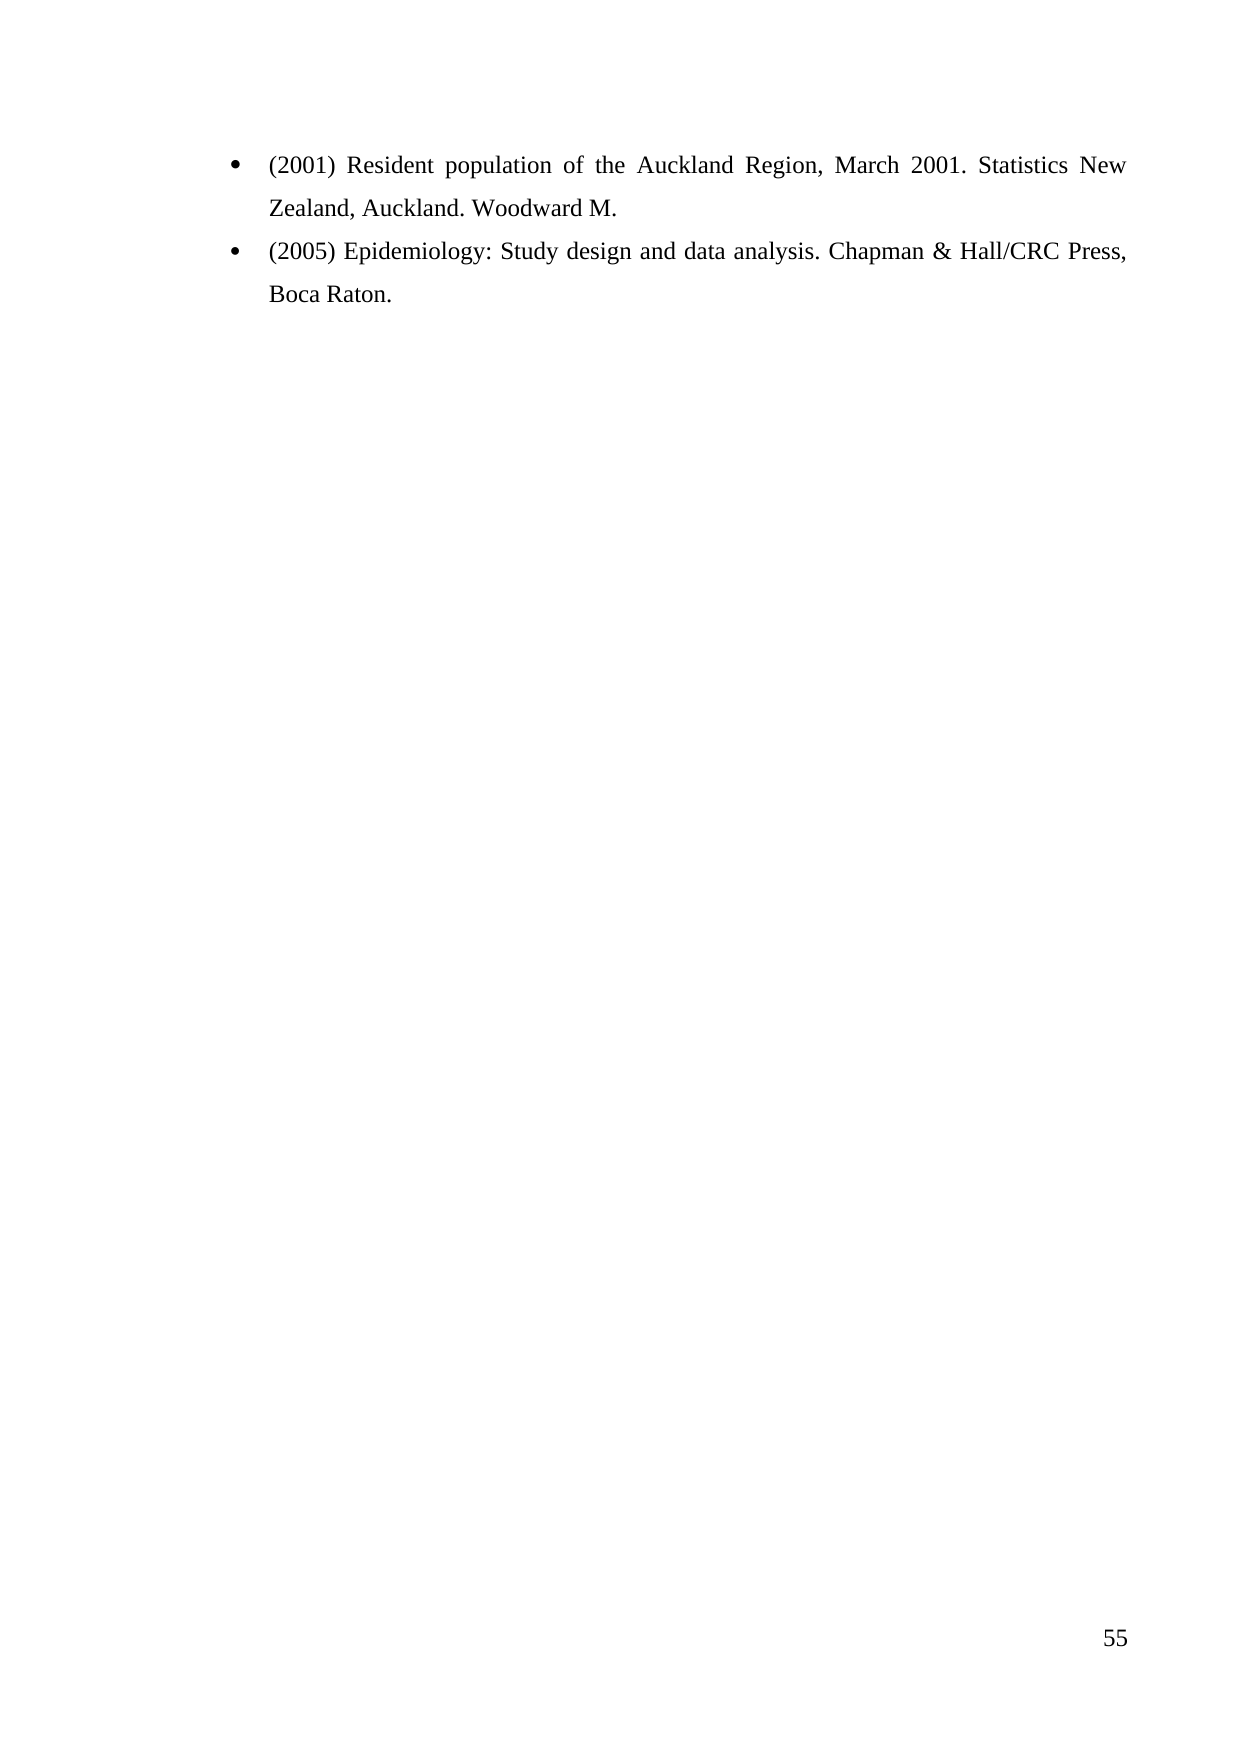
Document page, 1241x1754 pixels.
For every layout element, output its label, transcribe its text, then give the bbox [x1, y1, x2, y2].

list (2005) Epidemiology: Study design and data analysis. Chapman & Hall/CRC Press, Boca Raton. [231, 236, 1128, 308]
list (2001) Resident population of the Auckland Region, March 2001. Statistics New Zealand, Auckland. Woodward M. [231, 150, 1128, 222]
